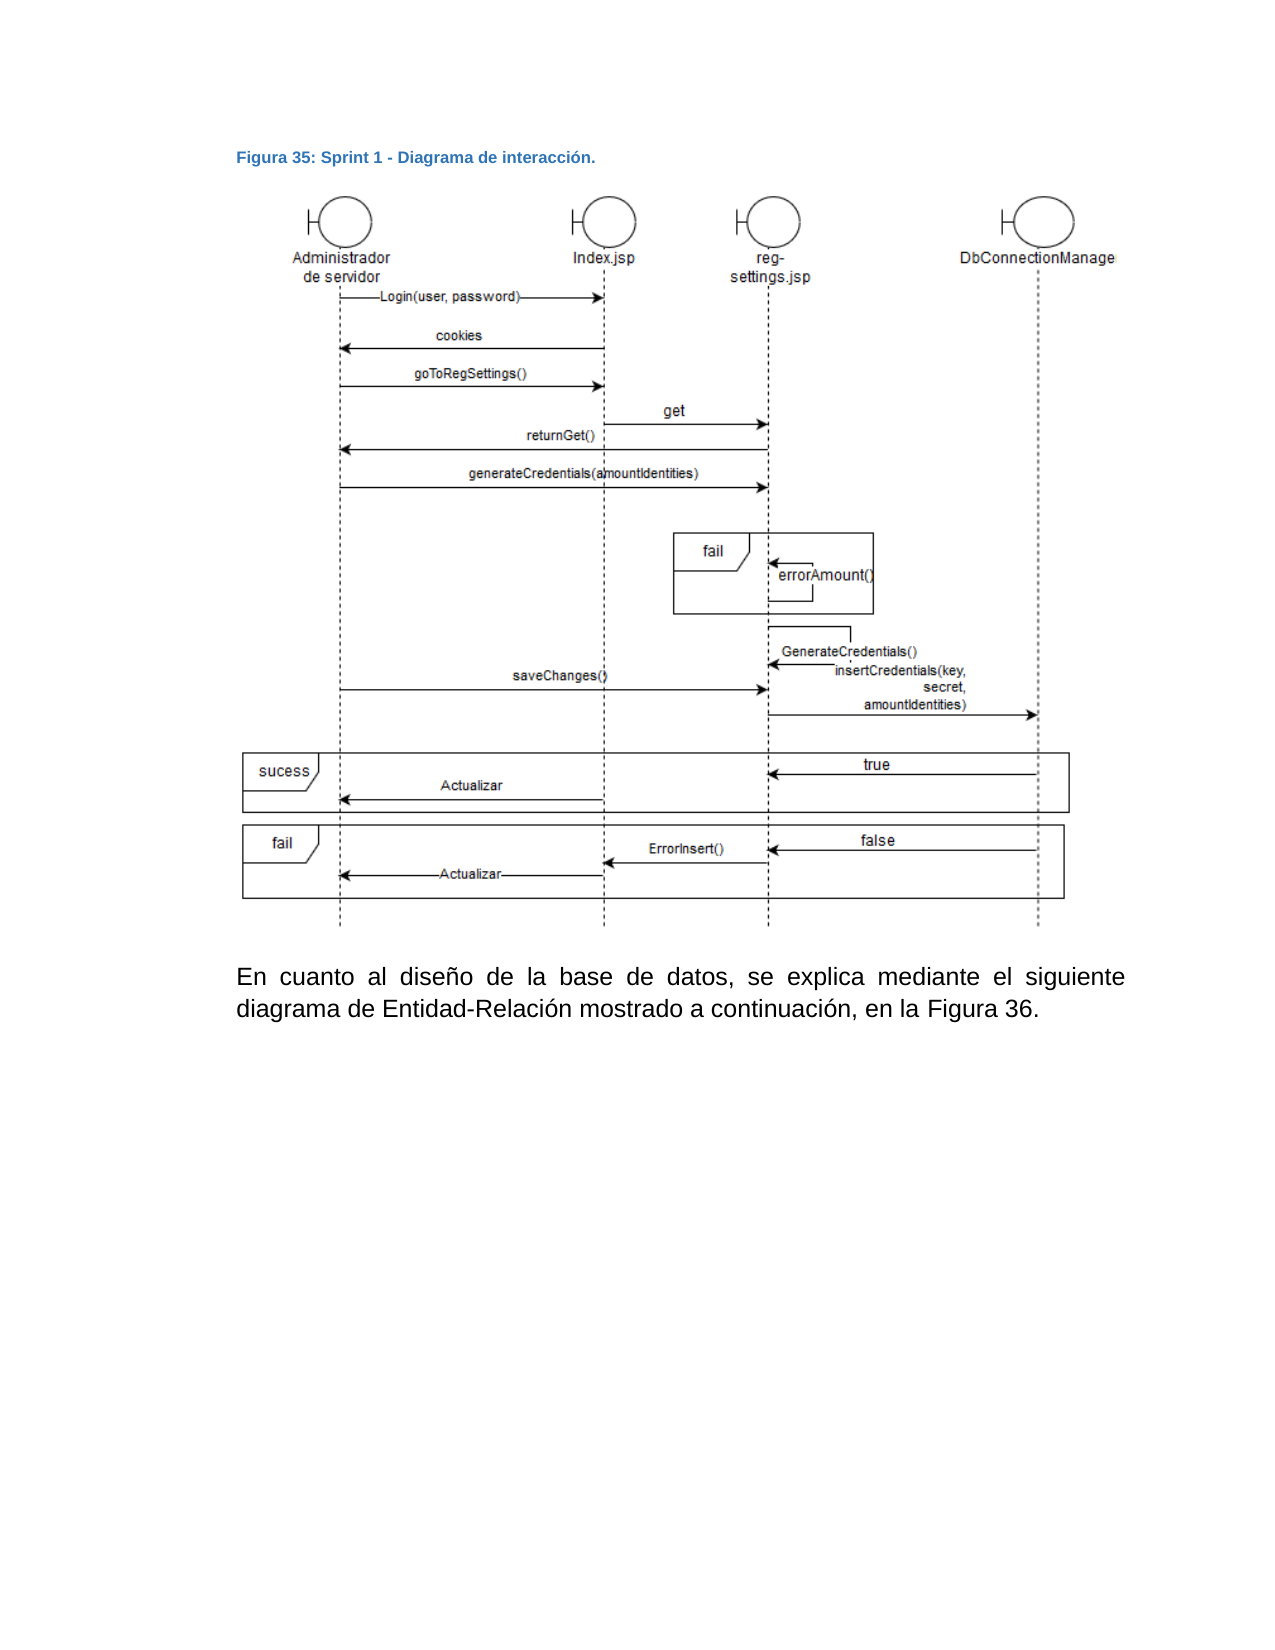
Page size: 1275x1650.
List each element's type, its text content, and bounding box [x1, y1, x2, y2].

picture [236, 190, 1123, 937]
text En cuanto al diseño de la base de datos, se explica mediante el siguiente diagrama de Entidad-Relación mostrado a continuación, en la Figura 35. [236, 961, 1127, 1023]
text Figura : Sprint 1 - Diagrama de interacción. [236, 148, 1127, 167]
